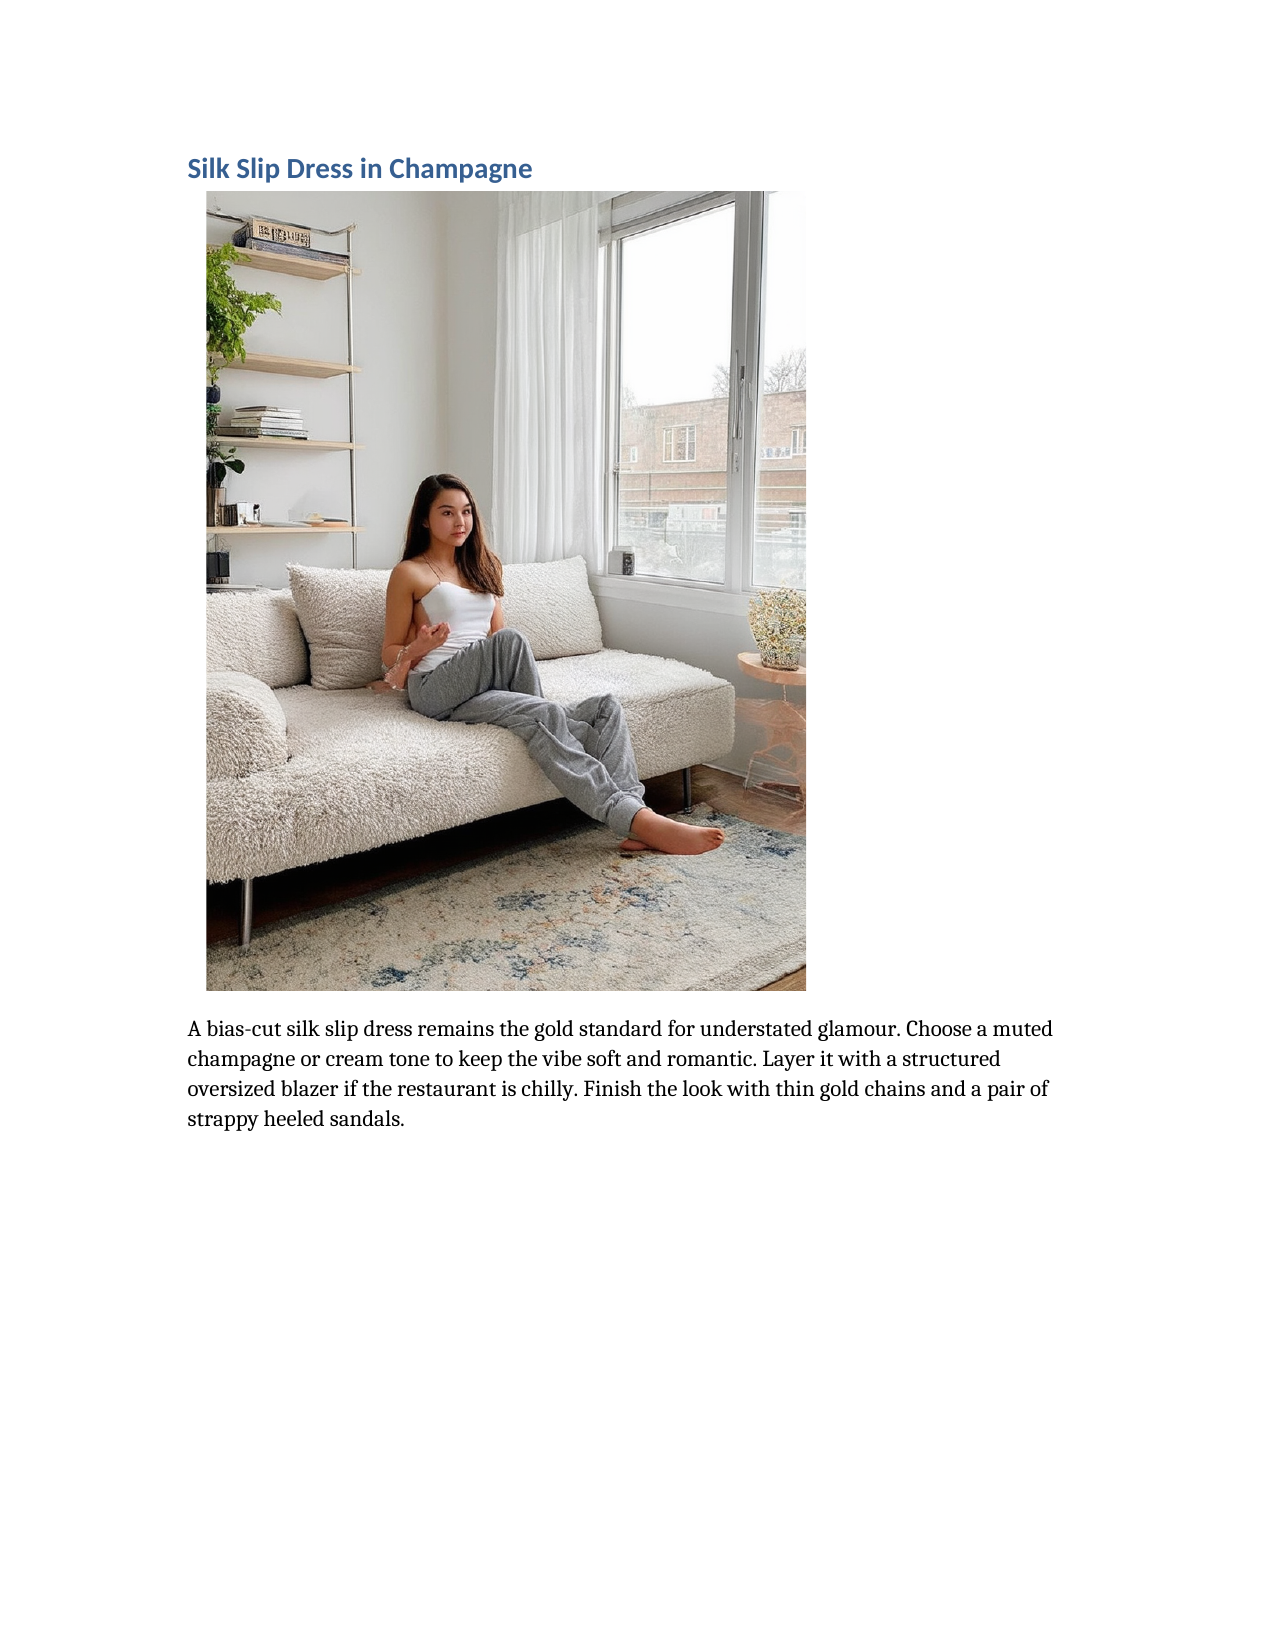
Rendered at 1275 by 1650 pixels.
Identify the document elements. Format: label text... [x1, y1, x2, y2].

picture [206, 191, 807, 991]
subtitle Silk Slip Dress in Champagne [187, 150, 1087, 186]
text A bias-cut silk slip dress remains the gold standard for understated glamour. Choose a muted champagne or cream tone to keep the vibe soft and romantic. Layer it with a structured oversized blazer if the restaurant is chilly. Finish the look with thin gold chains and a pair of strappy heeled sandals. [187, 1016, 1087, 1133]
